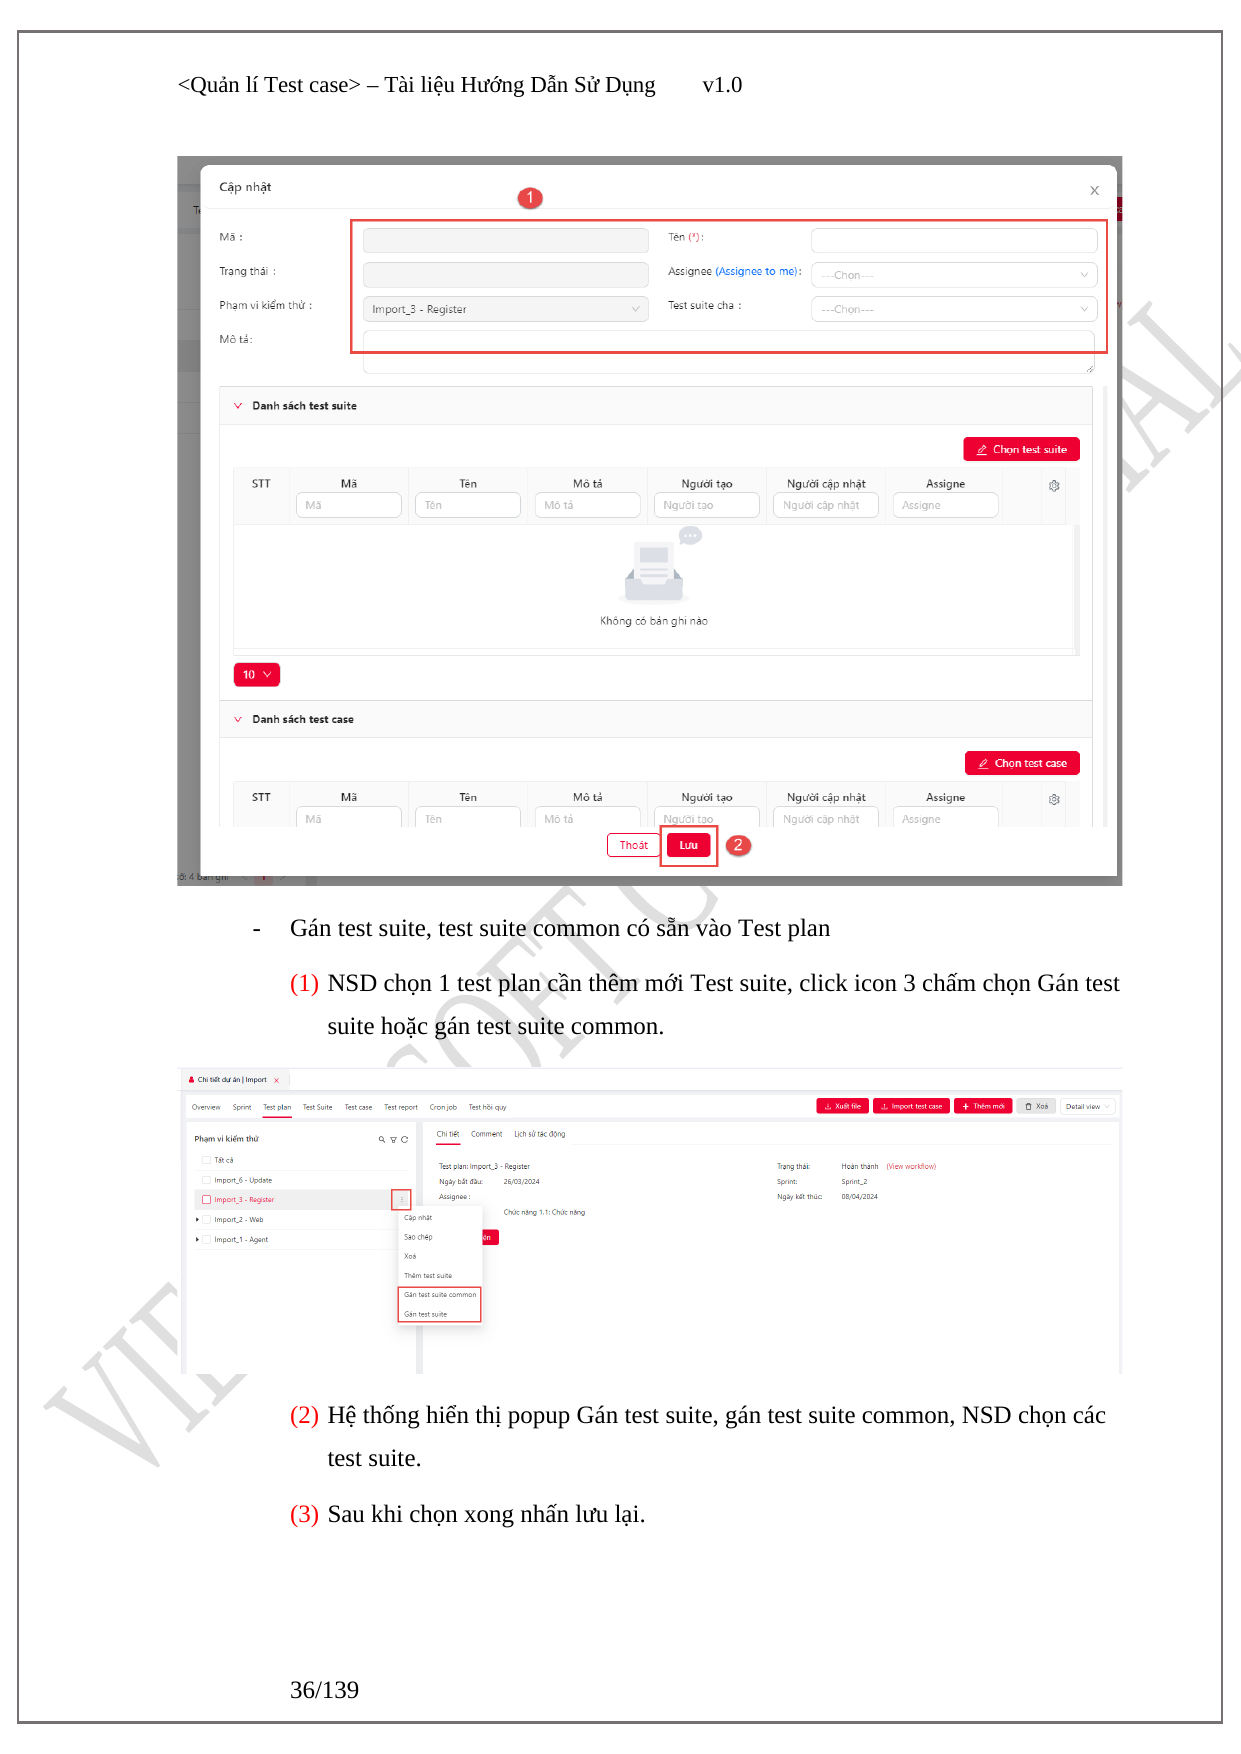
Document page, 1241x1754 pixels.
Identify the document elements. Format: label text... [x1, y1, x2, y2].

list NSD chọn 1 test plan cần thêm mới Test suite, click icon 3 chấm chọn Gán test suite hoặc gán test suite common. [290, 968, 1121, 1040]
picture [177, 156, 1123, 886]
list Gán test suite, test suite common có sẵn vào Test plan [252, 913, 1121, 941]
picture [177, 1067, 1123, 1374]
list Sau khi chọn xong nhấn lưu lại. [290, 1499, 1121, 1528]
list Hệ thống hiển thị popup Gán test suite, gán test suite common, NSD chọn các test suite. [290, 1400, 1121, 1472]
